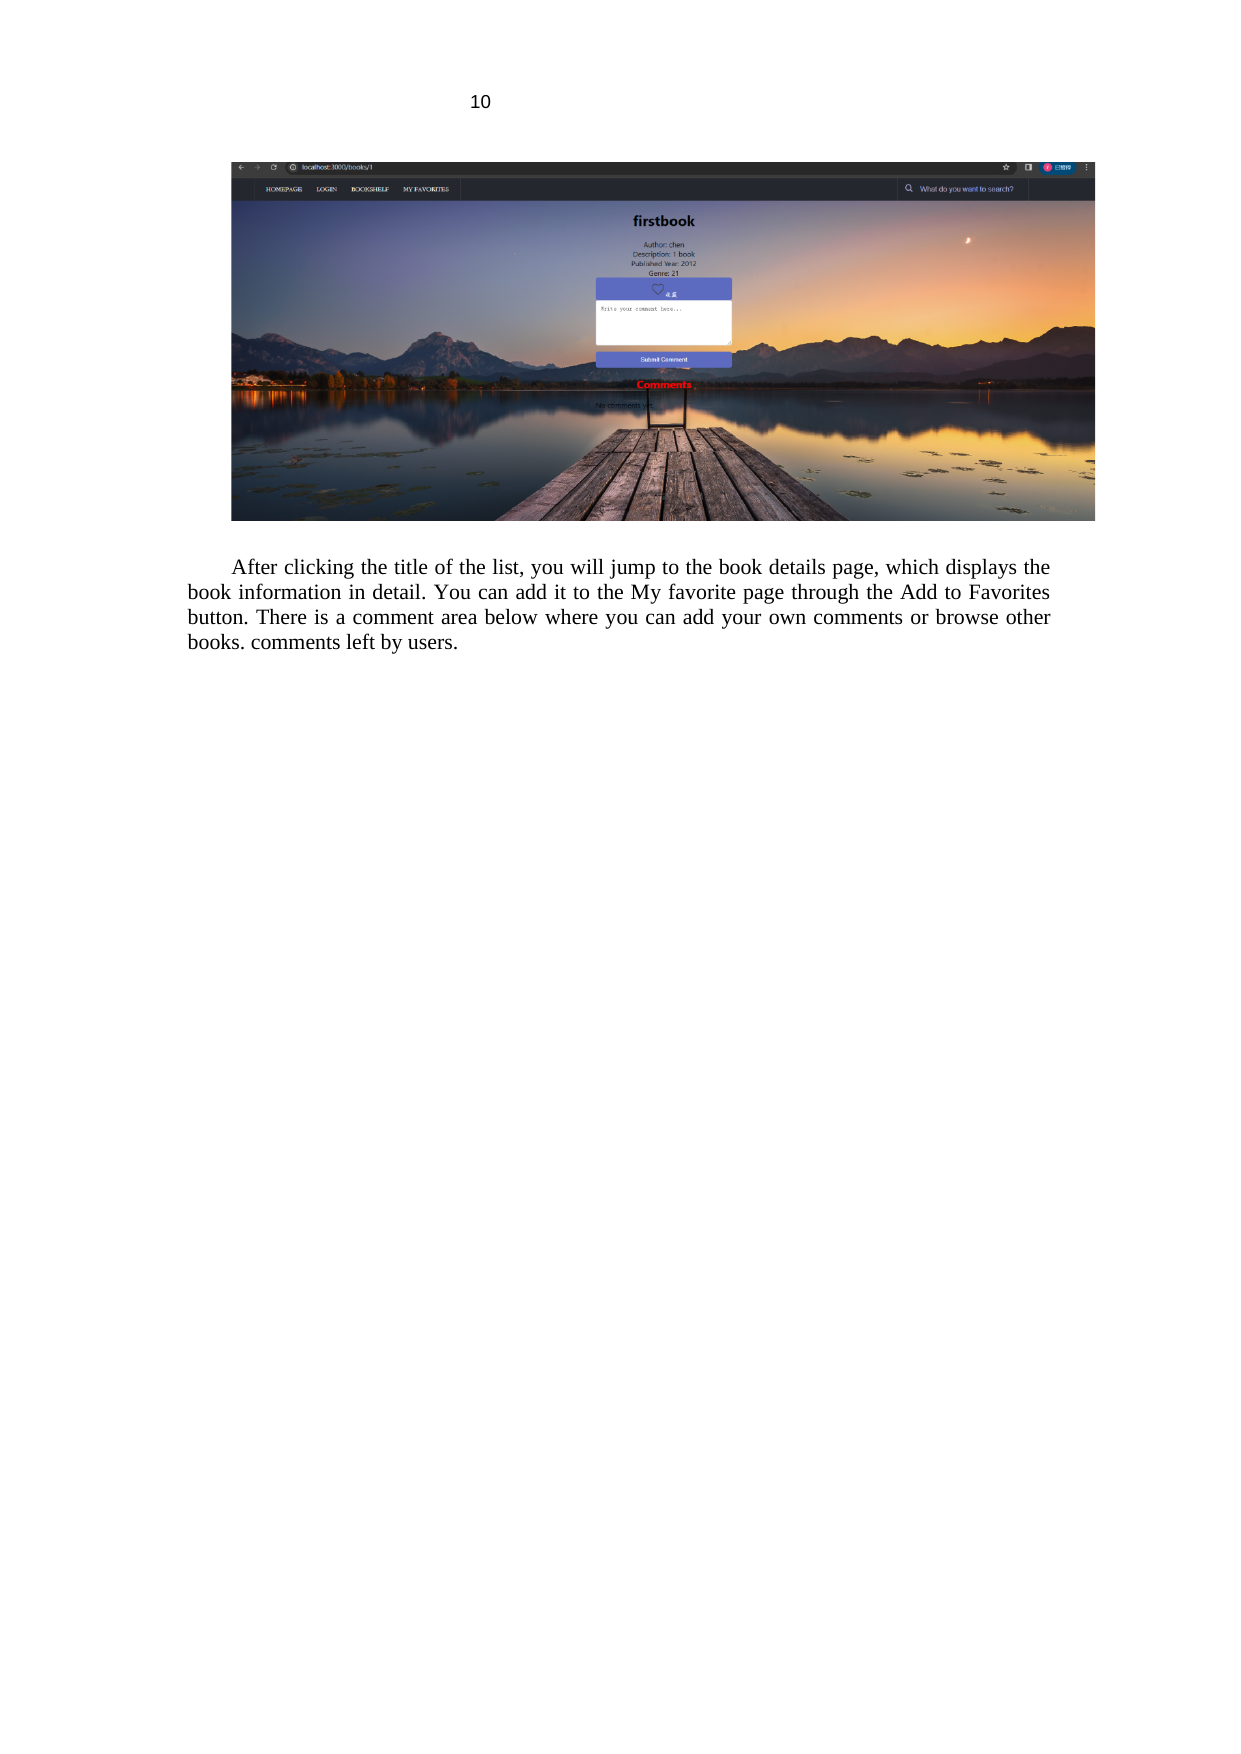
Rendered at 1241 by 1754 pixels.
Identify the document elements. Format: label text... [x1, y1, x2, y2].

picture [231, 162, 1096, 521]
list After clicking the title of the list, you will jump to the book details page, which displays the book information in detail. You can add it to the My favorite page through the Add to Favorites button. There is a comment area below where you can add your own comments or browse other books. comments left by users. [187, 554, 1053, 654]
